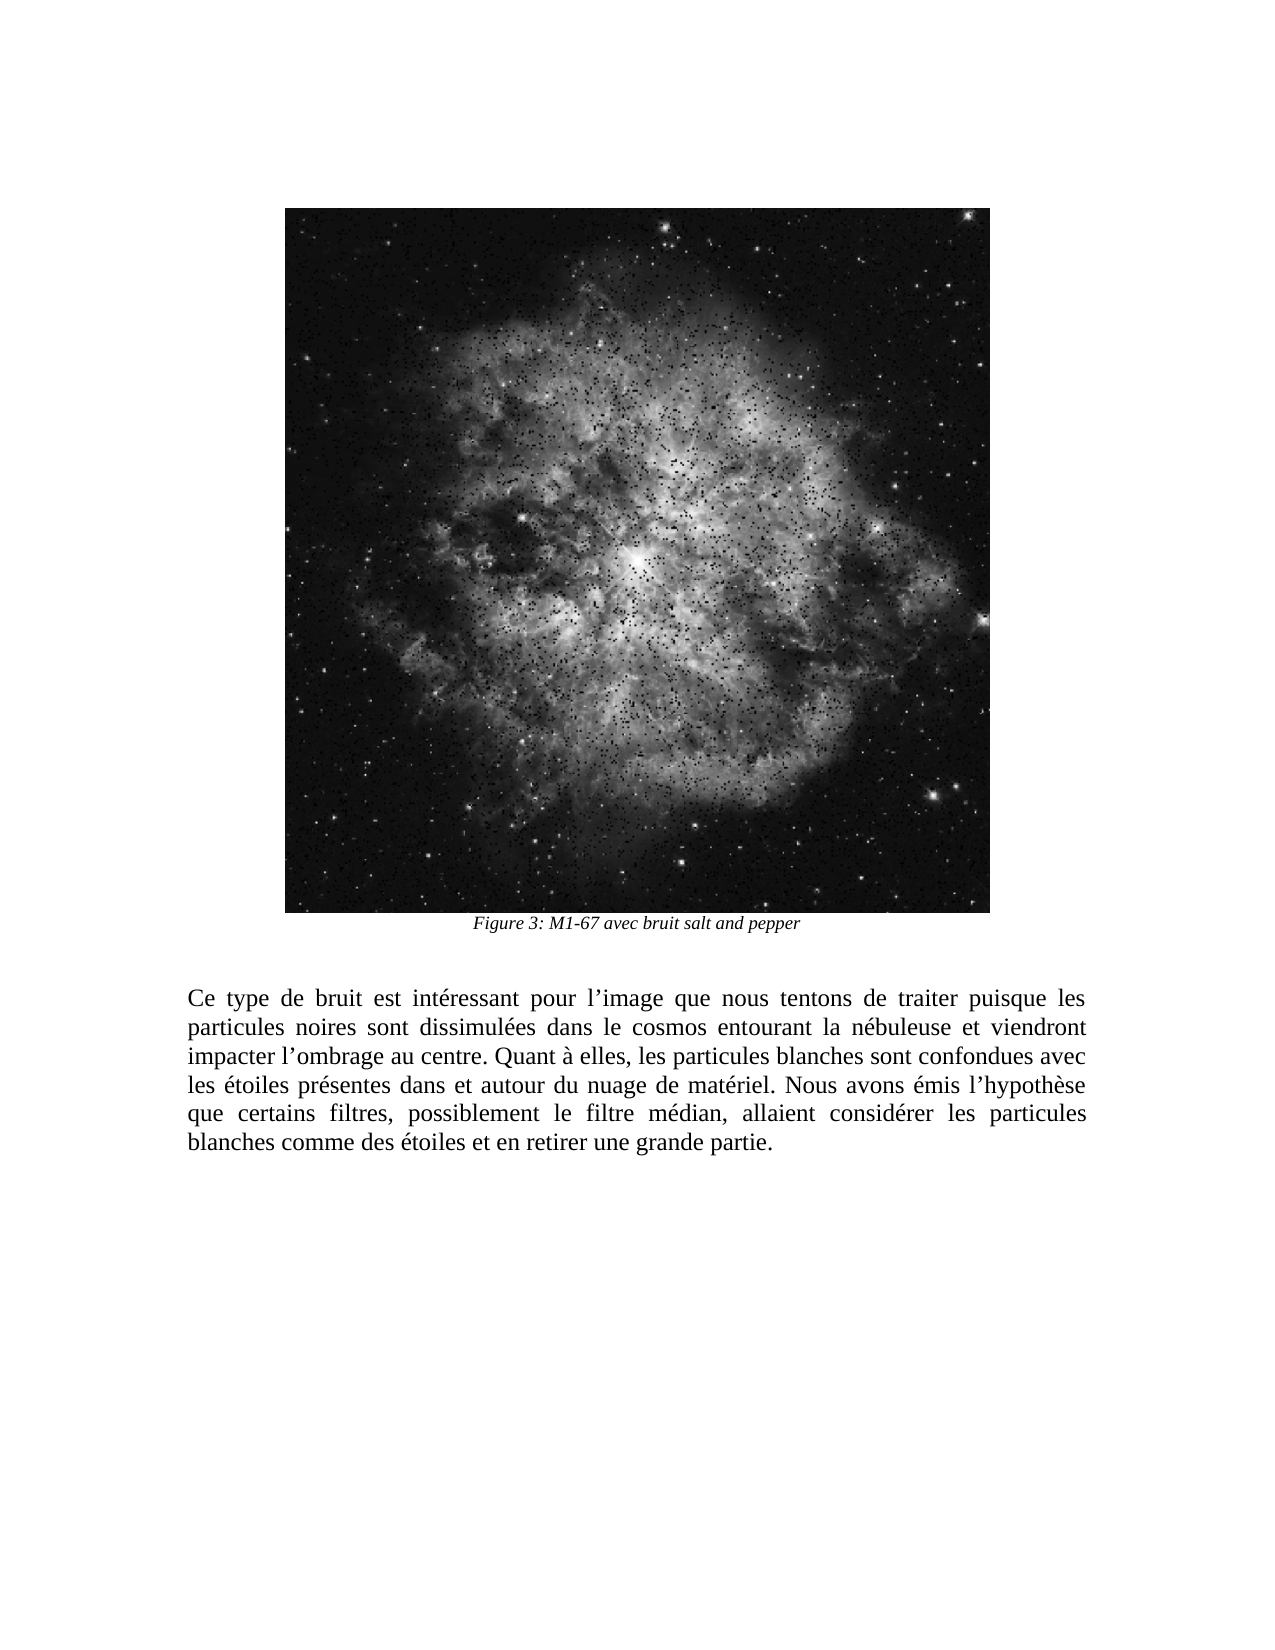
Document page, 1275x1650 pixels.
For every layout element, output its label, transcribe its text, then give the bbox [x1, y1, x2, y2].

text Ce type de bruit est intéressant pour l’image que nous tentons de traiter puisque les particules noires sont dissimulées dans le cosmos entourant la nébuleuse et viendront impacter l’ombrage au centre. Quant à elles, les particules blanches sont confondues avec les étoiles présentes dans et autour du nuage de matériel. Nous avons émis l’hypothèse que certains filtres, possiblement le filtre médian, allaient considérer les particules blanches comme des étoiles et en retirer une grande partie. [187, 983, 1087, 1156]
text Figure 3: M1-67 avec bruit salt and pepper [187, 912, 1087, 934]
picture [285, 207, 990, 913]
